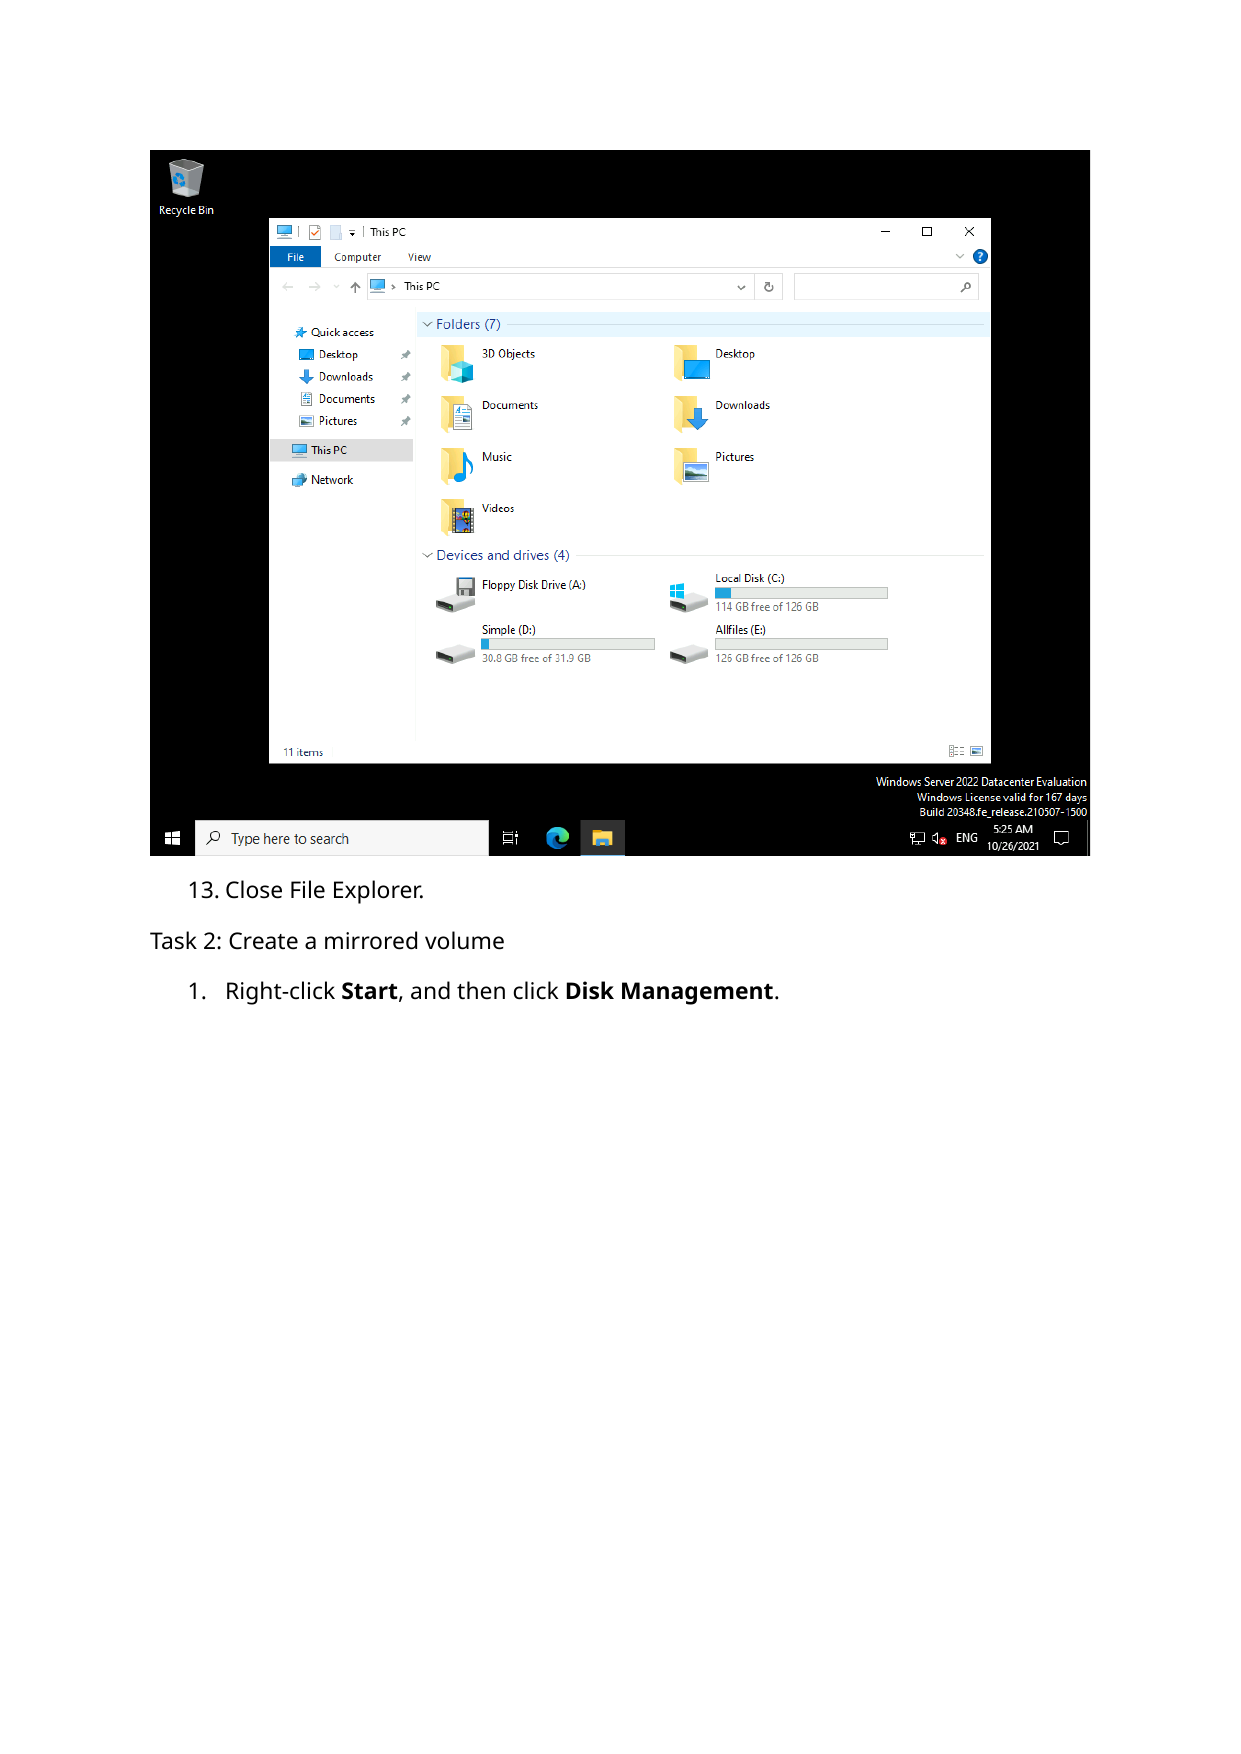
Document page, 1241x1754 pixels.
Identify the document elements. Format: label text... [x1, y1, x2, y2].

list Right-click Start, and then click Disk Management. [187, 975, 1090, 1006]
list Close File Explorer. [187, 874, 1090, 906]
text Task 2: Create a mirrored volume [150, 925, 1090, 956]
picture [150, 150, 1091, 856]
